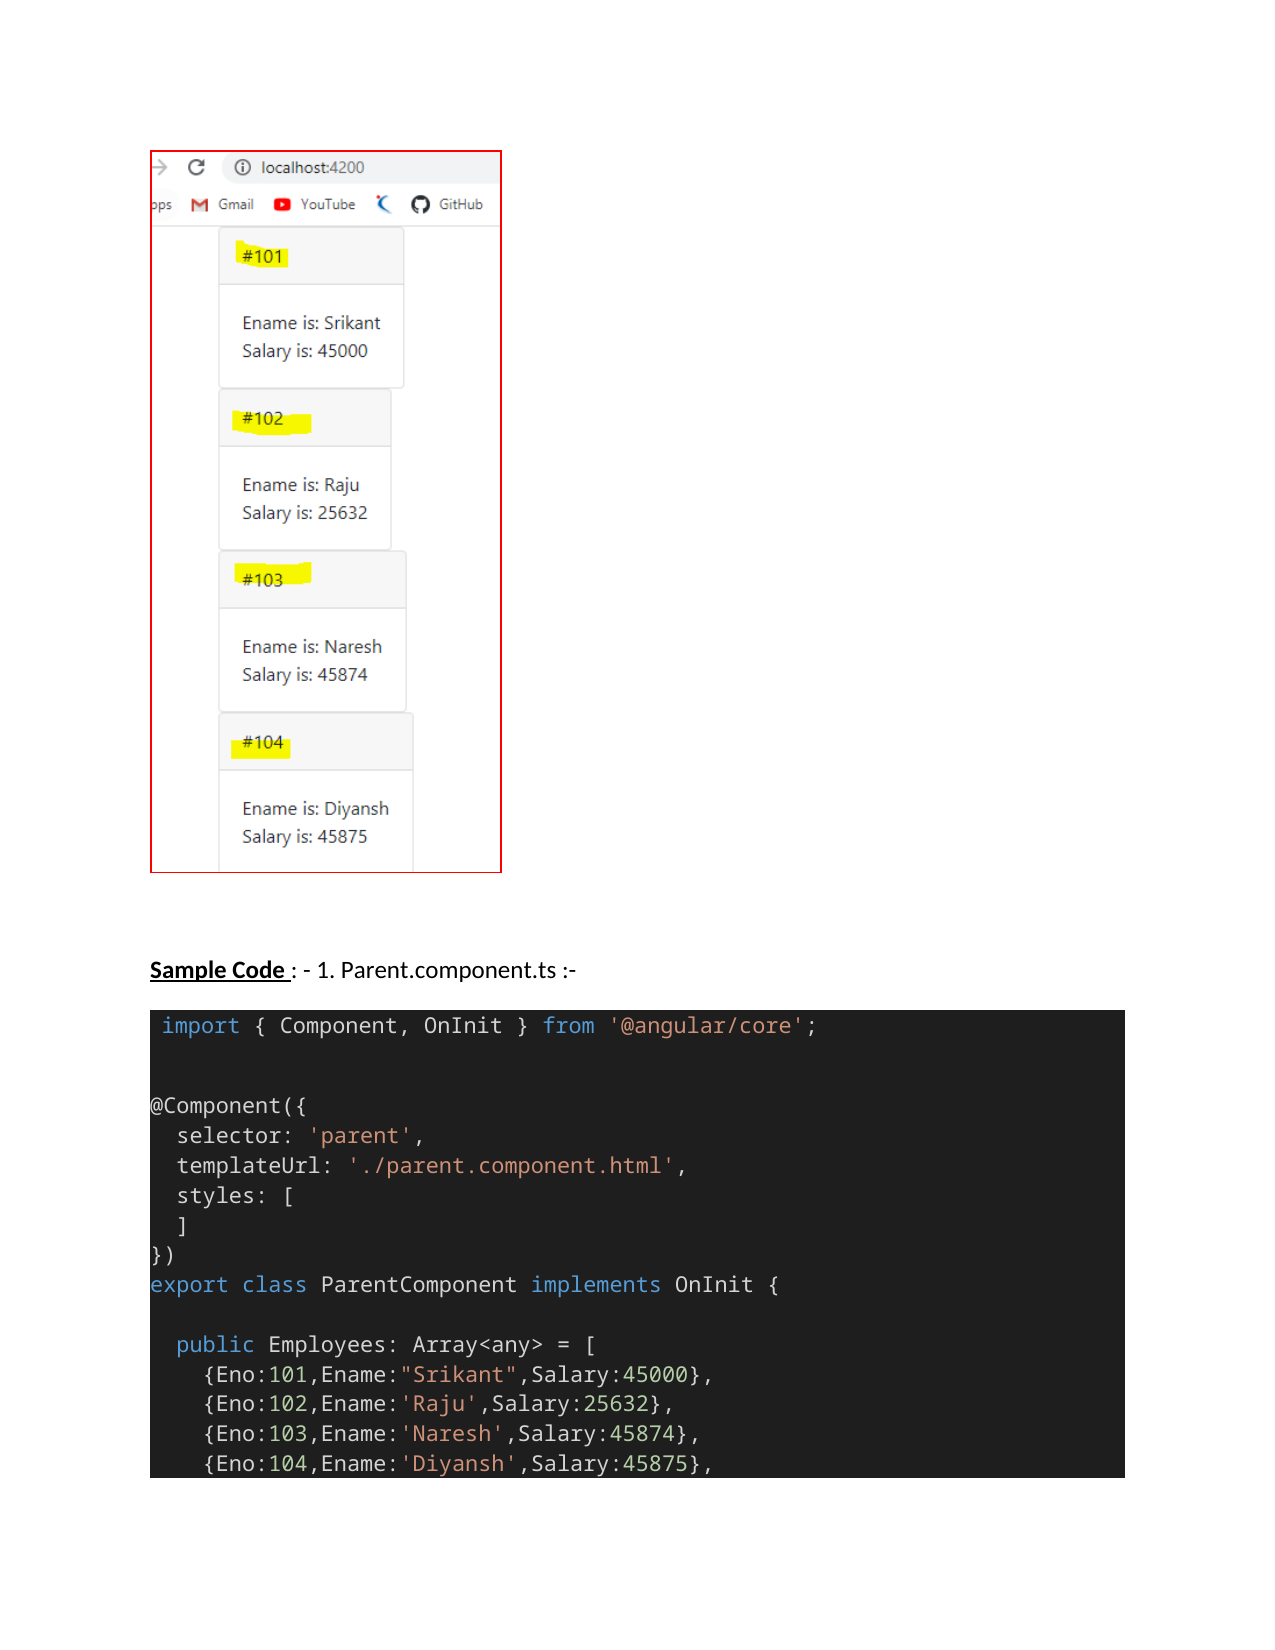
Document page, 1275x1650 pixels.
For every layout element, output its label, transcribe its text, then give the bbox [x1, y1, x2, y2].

text import { Component, OnInit } from '@angular/core'; [150, 1010, 1125, 1040]
text Sample Code : - 1. Parent.component.ts :- [150, 954, 1125, 985]
text @Component({ [150, 1091, 1125, 1120]
text }) [150, 1239, 1125, 1269]
text public Employees: Array<any> = [ [150, 1329, 1125, 1359]
text ] [150, 1210, 1125, 1239]
text {Eno:101,Ename:"Srikant",Salary:45000}, [150, 1359, 1125, 1388]
text {Eno:103,Ename:'Naresh',Salary:45874}, [150, 1418, 1125, 1448]
text export class ParentComponent implements OnInit { [150, 1269, 1125, 1299]
text styles: [ [150, 1180, 1125, 1210]
picture [152, 152, 500, 872]
text selector: 'parent', [150, 1120, 1125, 1150]
text {Eno:102,Ename:'Raju',Salary:25632}, [150, 1388, 1125, 1418]
text templateUrl: './parent.component.html', [150, 1150, 1125, 1180]
text {Eno:104,Ename:'Diyansh',Salary:45875}, [150, 1448, 1125, 1478]
